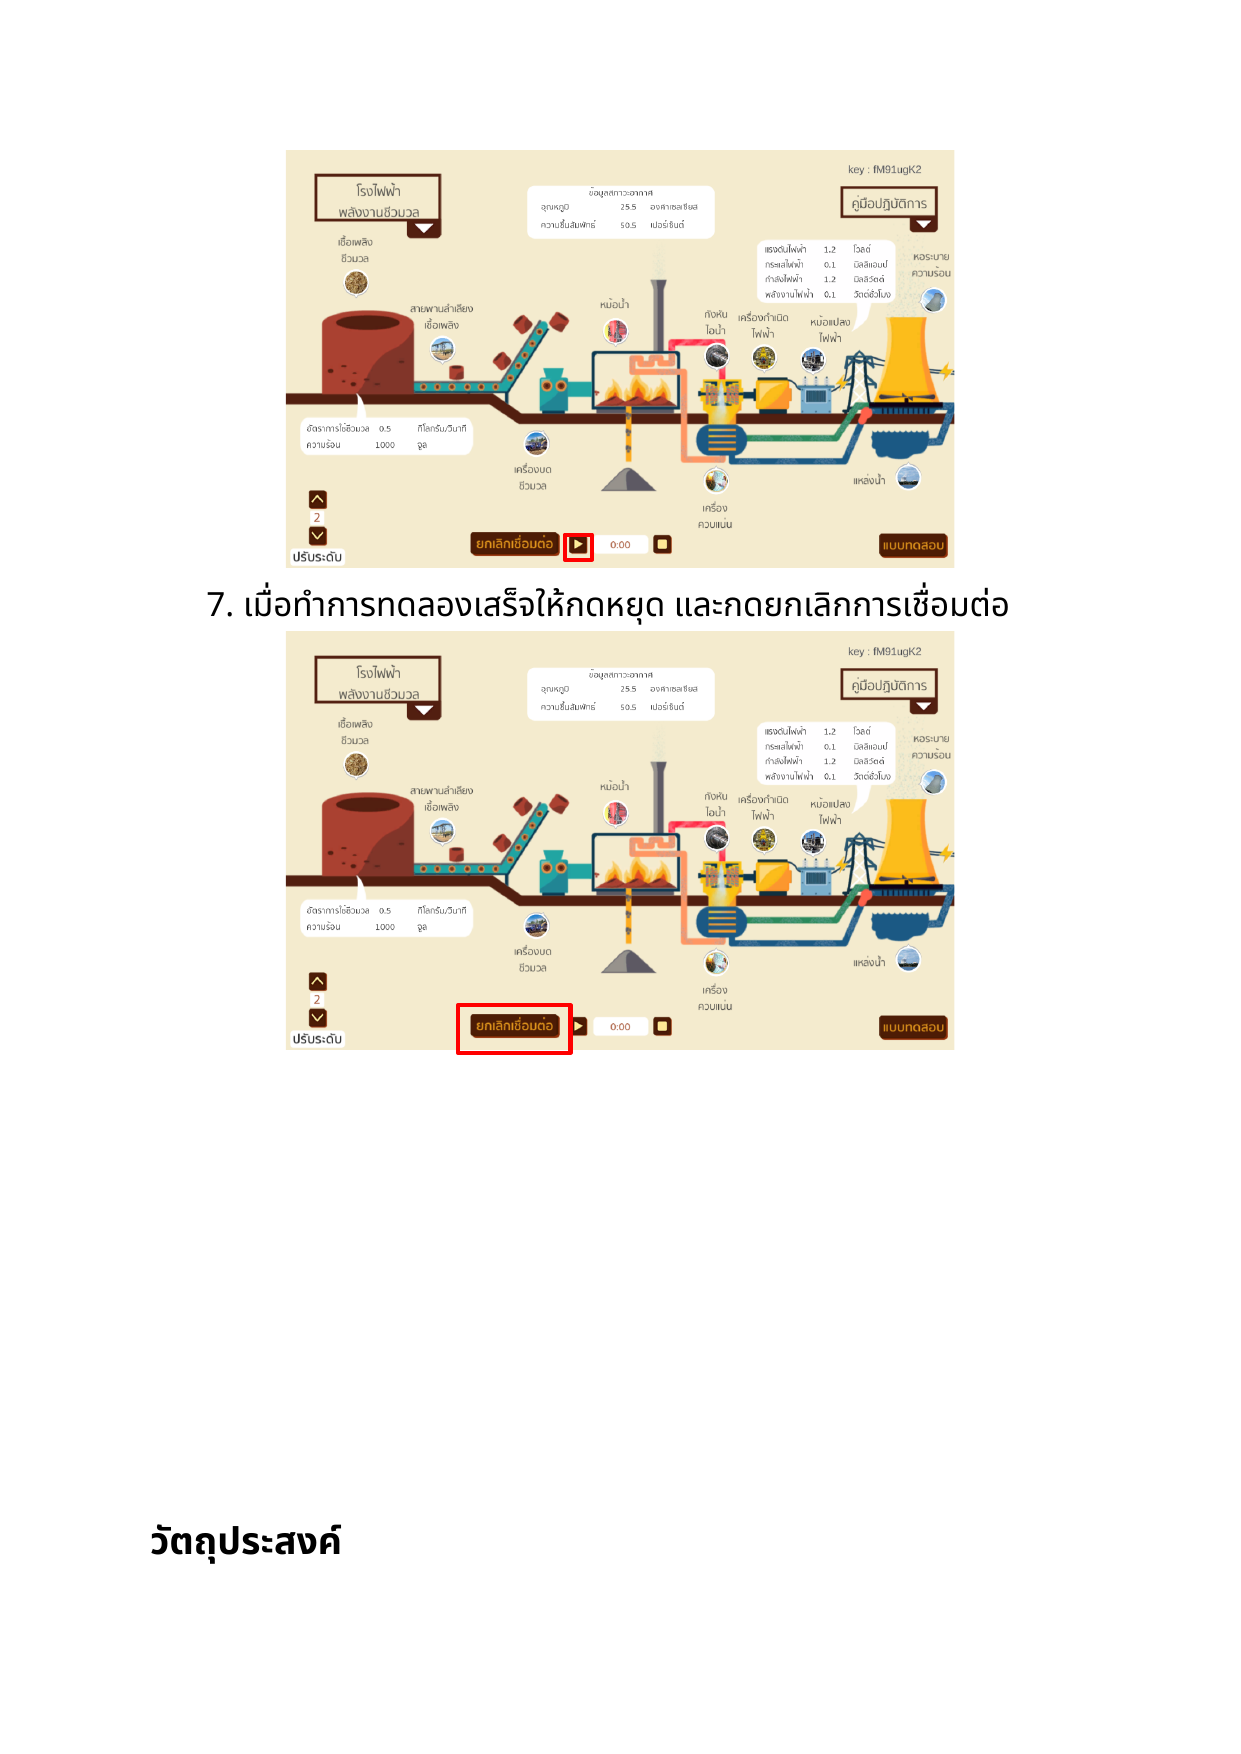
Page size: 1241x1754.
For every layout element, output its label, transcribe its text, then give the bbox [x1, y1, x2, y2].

picture [285, 631, 955, 1050]
text วัตถุประสงค์ [150, 1514, 1090, 1571]
picture [285, 150, 955, 568]
text 7. เมื่อทำการทดลองเสร็จให้กดหยุด และกดยกเลิกการเชื่อมต่อ [150, 581, 1090, 631]
picture [460, 1007, 568, 1050]
